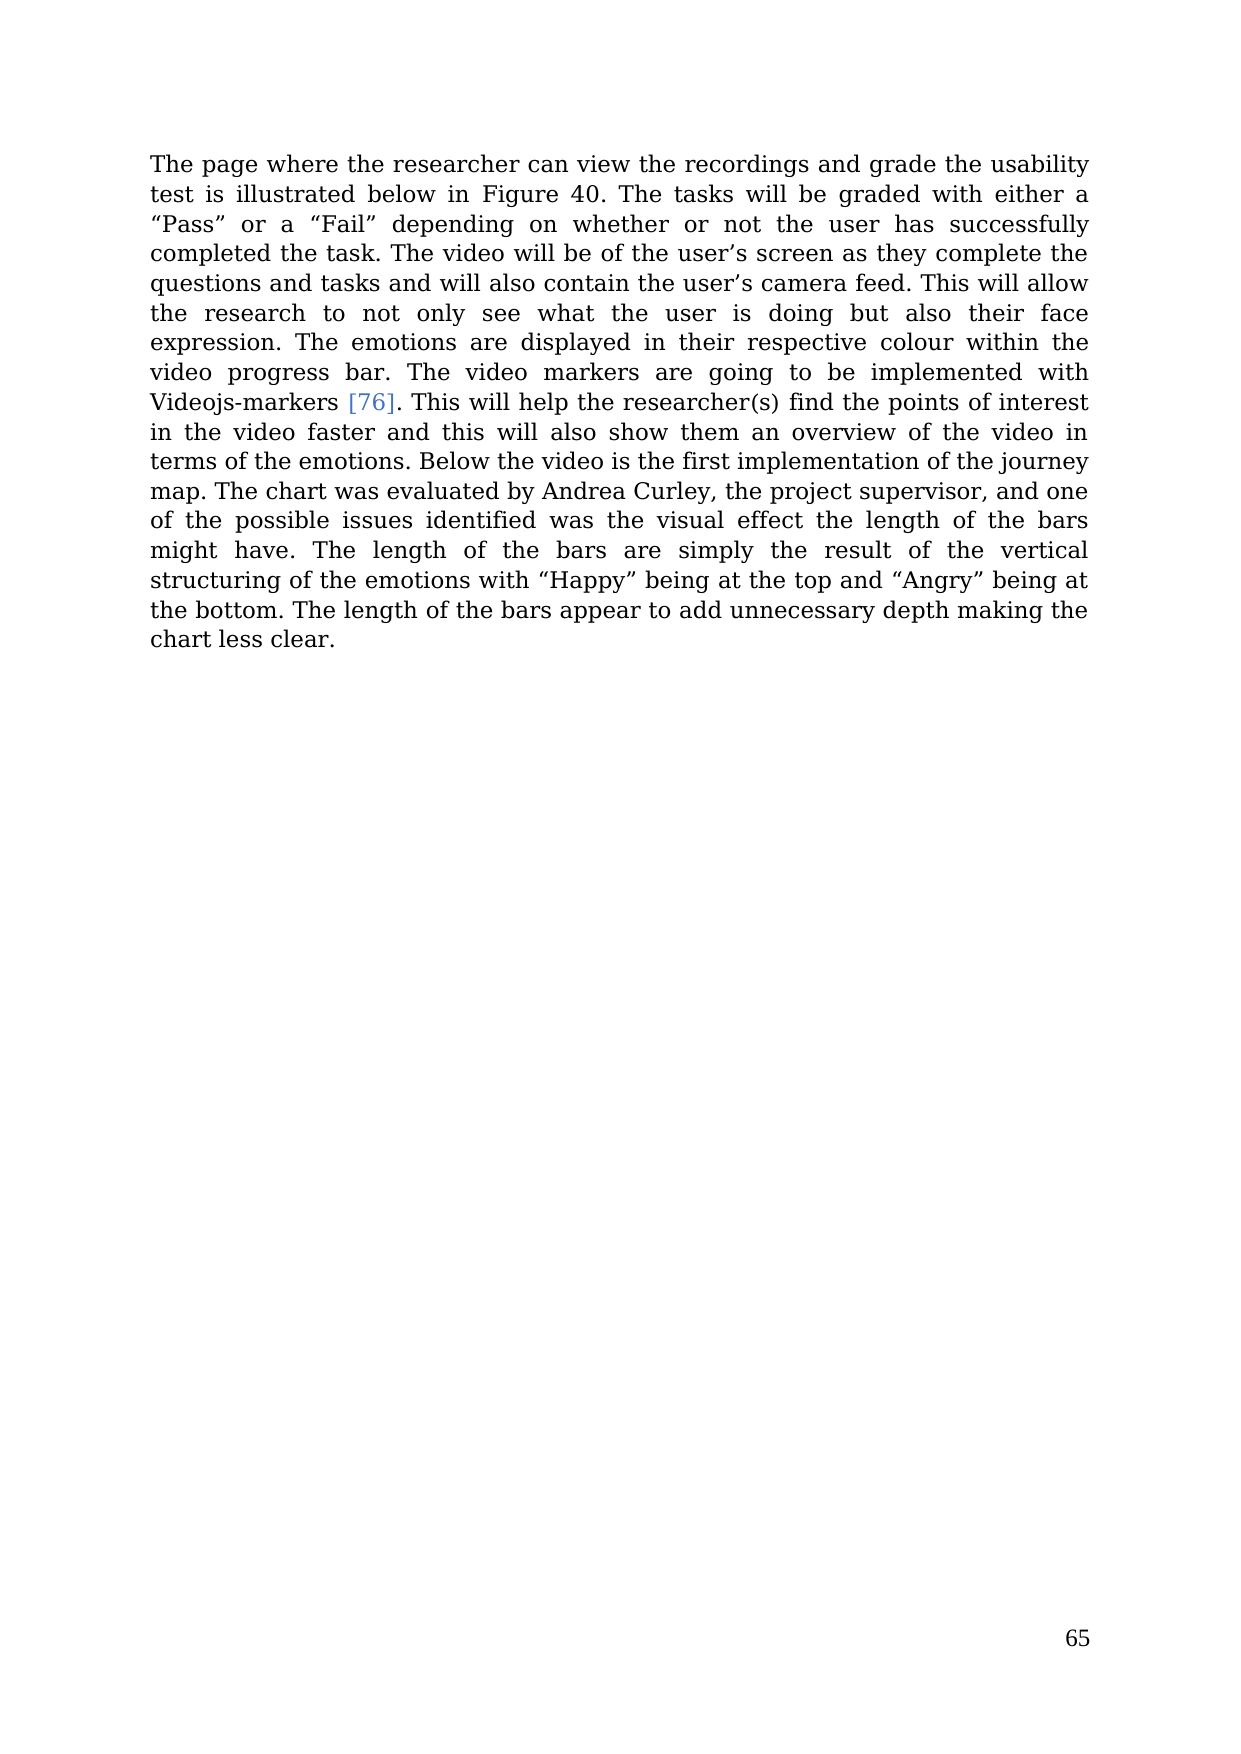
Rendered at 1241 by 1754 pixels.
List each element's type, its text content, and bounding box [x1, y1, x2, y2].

text The page where the researcher can view the recordings and grade the usability test is illustrated below in Figure 40. The tasks will be graded with either a “Pass” or a “Fail” depending on whether or not the user has successfully completed the task. The video will be of the user’s screen as they complete the questions and tasks and will also contain the user’s camera feed. This will allow the research to not only see what the user is doing but also their face expression. The emotions are displayed in their respective colour within the video progress bar. The video markers are going to be implemented with Videojs-markers [76]. This will help the researcher(s) find the points of interest in the video faster and this will also show them an overview of the video in terms of the emotions. Below the video is the first implementation of the journey map. The chart was evaluated by Andrea Curley, the project supervisor, and one of the possible issues identified was the visual effect the length of the bars might have. The length of the bars are simply the result of the vertical structuring of the emotions with “Happy” being at the top and “Angry” being at the bottom. The length of the bars appear to add unnecessary depth making the chart less clear. [150, 150, 1090, 652]
